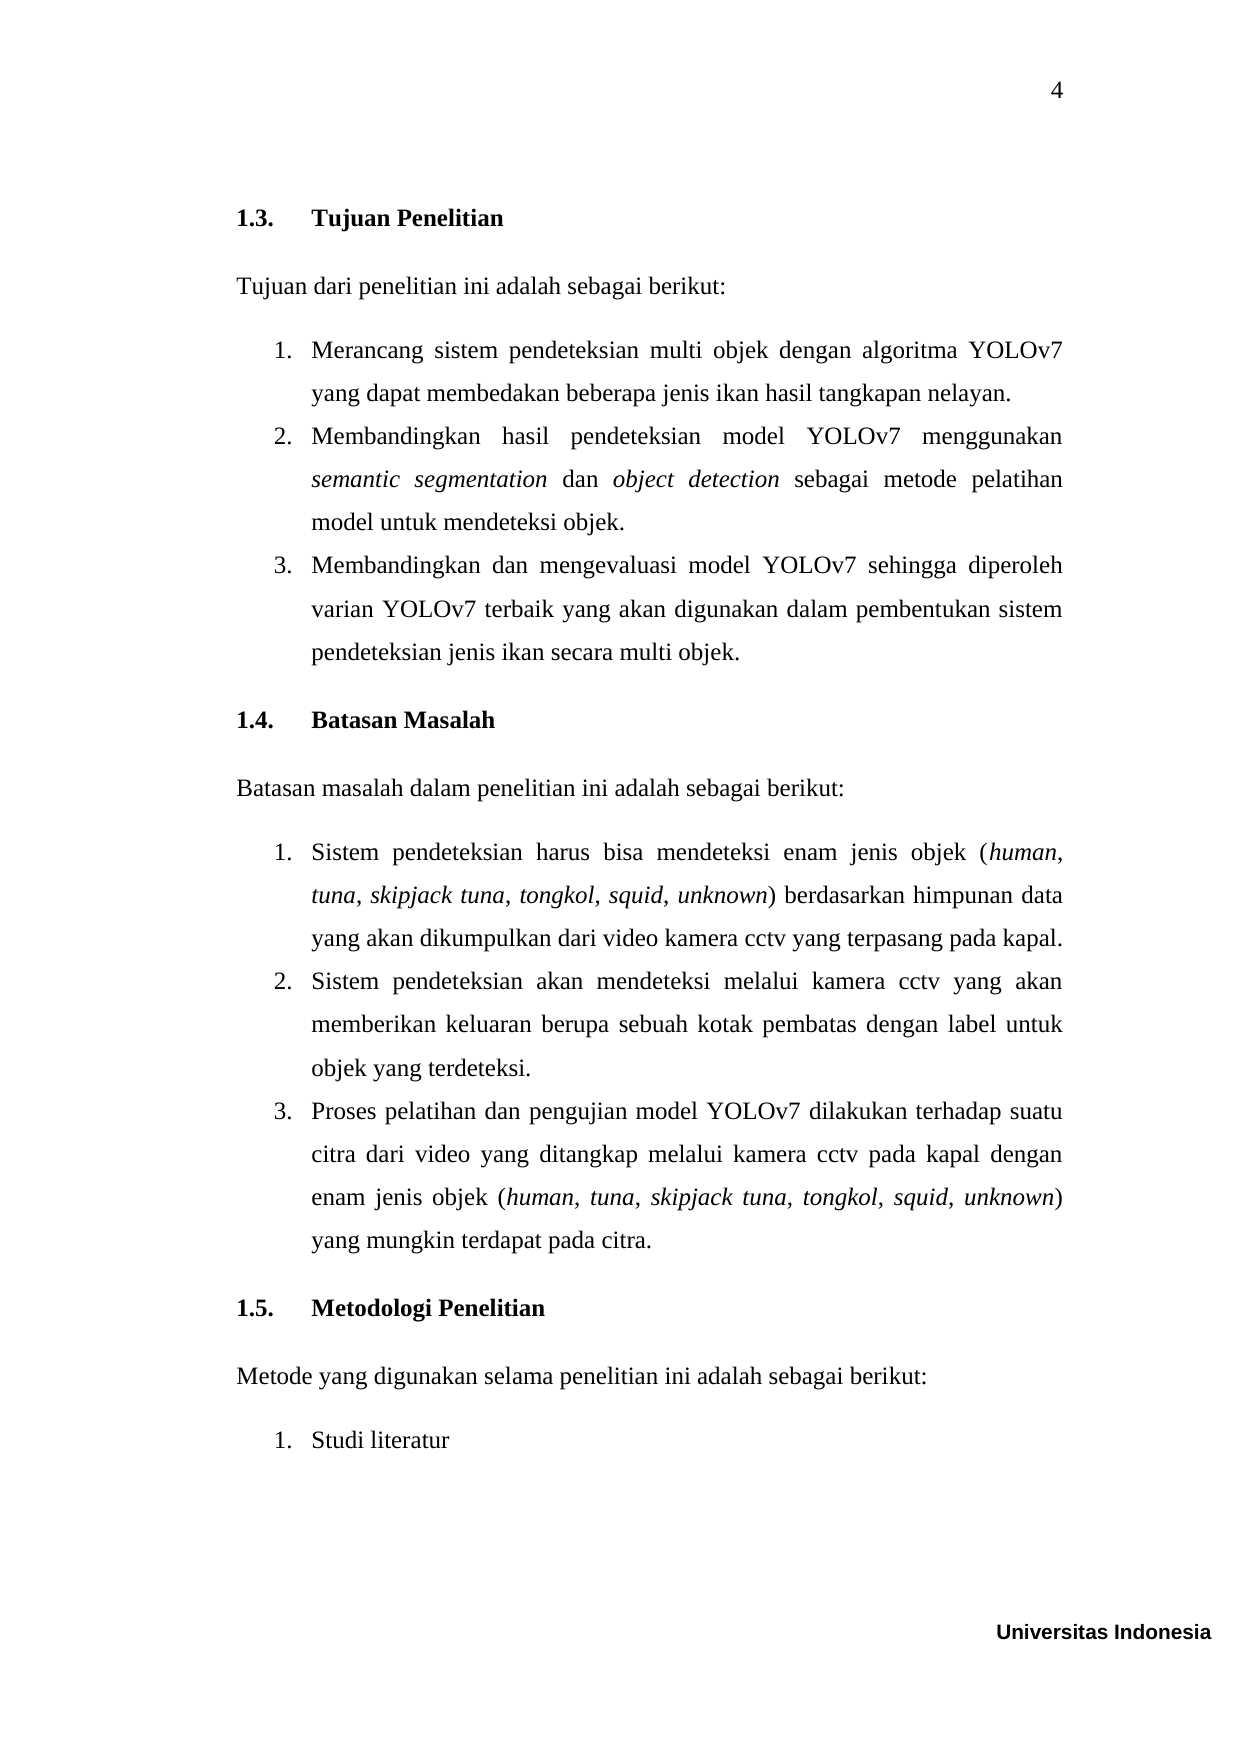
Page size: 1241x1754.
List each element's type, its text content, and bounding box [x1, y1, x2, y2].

list Proses pelatihan dan pengujian model YOLOv7 dilakukan terhadap suatu citra dari video yang ditangkap melalui kamera cctv pada kapal dengan enam jenis objek (human, tuna, skipjack tuna, tongkol, squid, unknown) yang mungkin terdapat pada citra. [274, 1096, 1063, 1254]
list Studi literatur [274, 1425, 1063, 1454]
text Metode yang digunakan selama penelitian ini adalah sebagai berikut: [236, 1361, 1063, 1390]
list Membandingkan hasil pendeteksian model YOLOv7 menggunakan semantic segmentation dan object detection sebagai metode pelatihan model untuk mendeteksi objek. [274, 421, 1063, 536]
subtitle Batasan Masalah [236, 705, 1063, 734]
subtitle Tujuan Penelitian [236, 203, 1063, 232]
text Tujuan dari penelitian ini adalah sebagai berikut: [236, 271, 1063, 300]
text Batasan masalah dalam penelitian ini adalah sebagai berikut: [236, 773, 1063, 802]
list Membandingkan dan mengevaluasi model YOLOv7 sehingga diperoleh varian YOLOv7 terbaik yang akan digunakan dalam pembentukan sistem pendeteksian jenis ikan secara multi objek. [274, 551, 1063, 666]
list Merancang sistem pendeteksian multi objek dengan algoritma YOLOv7 yang dapat membedakan beberapa jenis ikan hasil tangkapan nelayan. [274, 335, 1063, 407]
subtitle Metodologi Penelitian [236, 1293, 1063, 1322]
list Sistem pendeteksian akan mendeteksi melalui kamera cctv yang akan memberikan keluaran berupa sebuah kotak pembatas dengan label untuk objek yang terdeteksi. [274, 966, 1063, 1081]
list Sistem pendeteksian harus bisa mendeteksi enam jenis objek (human, tuna, skipjack tuna, tongkol, squid, unknown) berdasarkan himpunan data yang akan dikumpulkan dari video kamera cctv yang terpasang pada kapal. [274, 837, 1063, 952]
